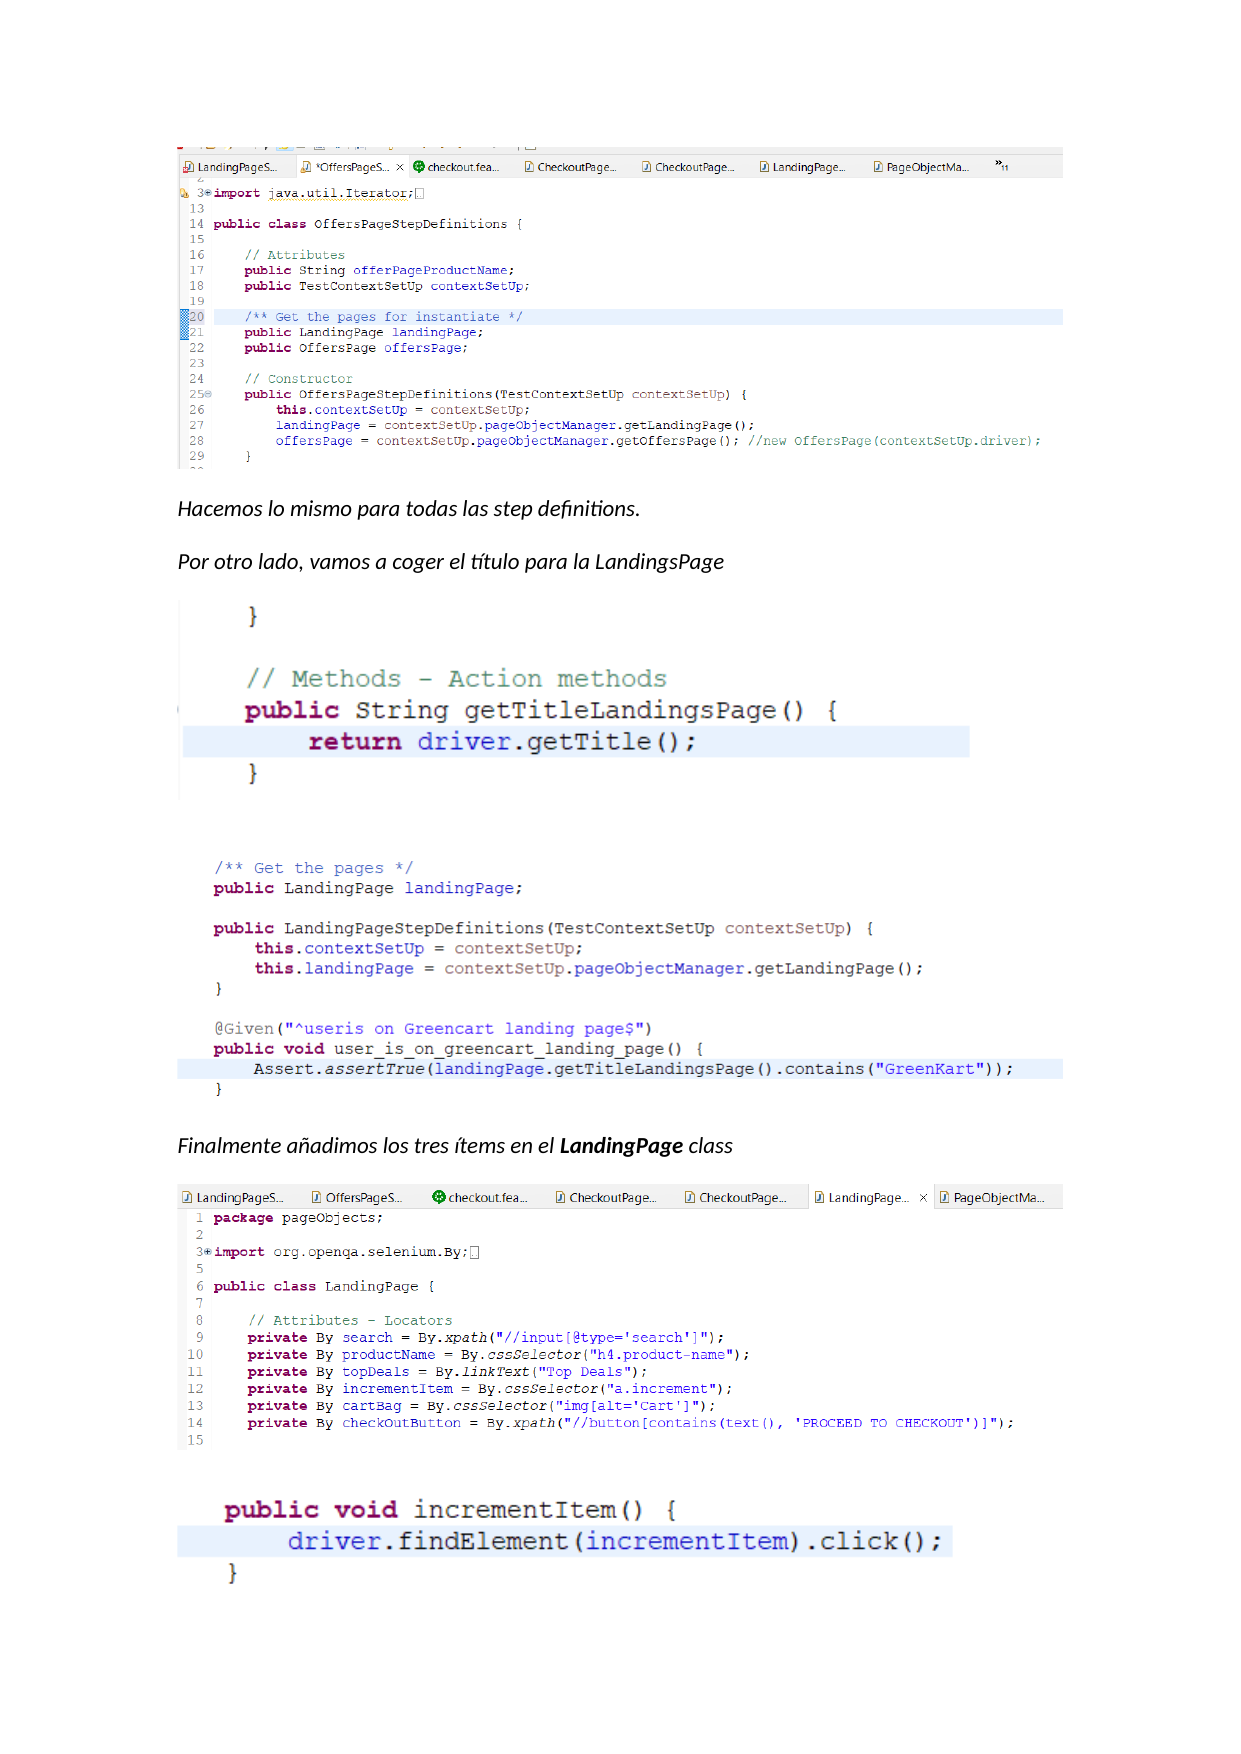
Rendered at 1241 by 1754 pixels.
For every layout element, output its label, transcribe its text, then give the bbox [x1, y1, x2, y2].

picture [177, 600, 970, 800]
picture [177, 1184, 1063, 1450]
picture [177, 856, 1063, 1107]
picture [177, 1474, 953, 1595]
text Hacemos lo mismo para todas las step definitions. [177, 494, 1063, 522]
text Por otro lado, vamos a coger el título para la LandingsPage [177, 547, 1063, 575]
text Finalmente añadimos los tres ítems en el LandingPage class [177, 1132, 1063, 1160]
picture [177, 147, 1063, 469]
